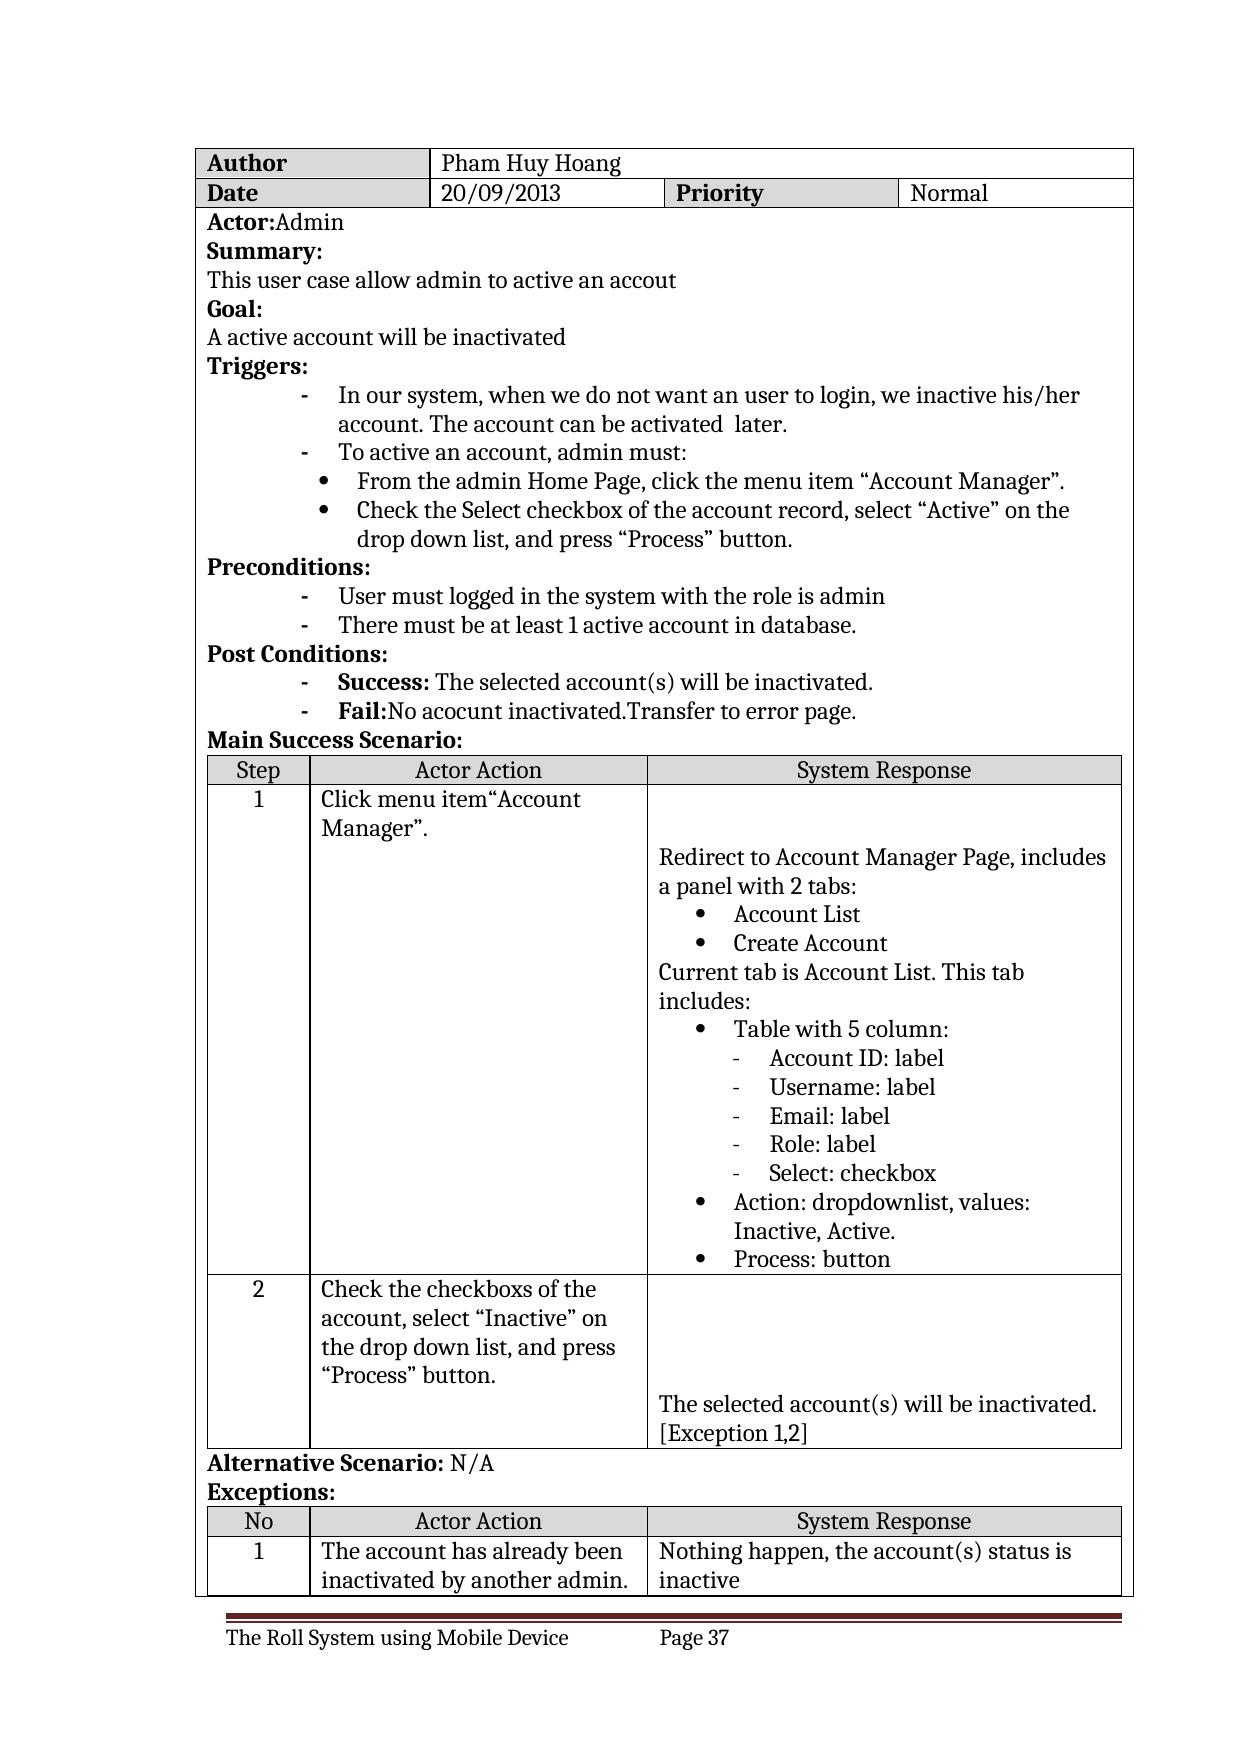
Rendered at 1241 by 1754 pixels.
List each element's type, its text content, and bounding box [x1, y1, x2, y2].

table_cell Pham Huy Hoang [431, 149, 1133, 177]
table_cell Normal [899, 179, 1133, 207]
table_cell Author [196, 149, 429, 177]
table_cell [196, 208, 1133, 1596]
table_cell Priority [665, 179, 898, 207]
table_cell Date [196, 179, 429, 207]
table_cell 20/09/2013 [431, 179, 664, 207]
